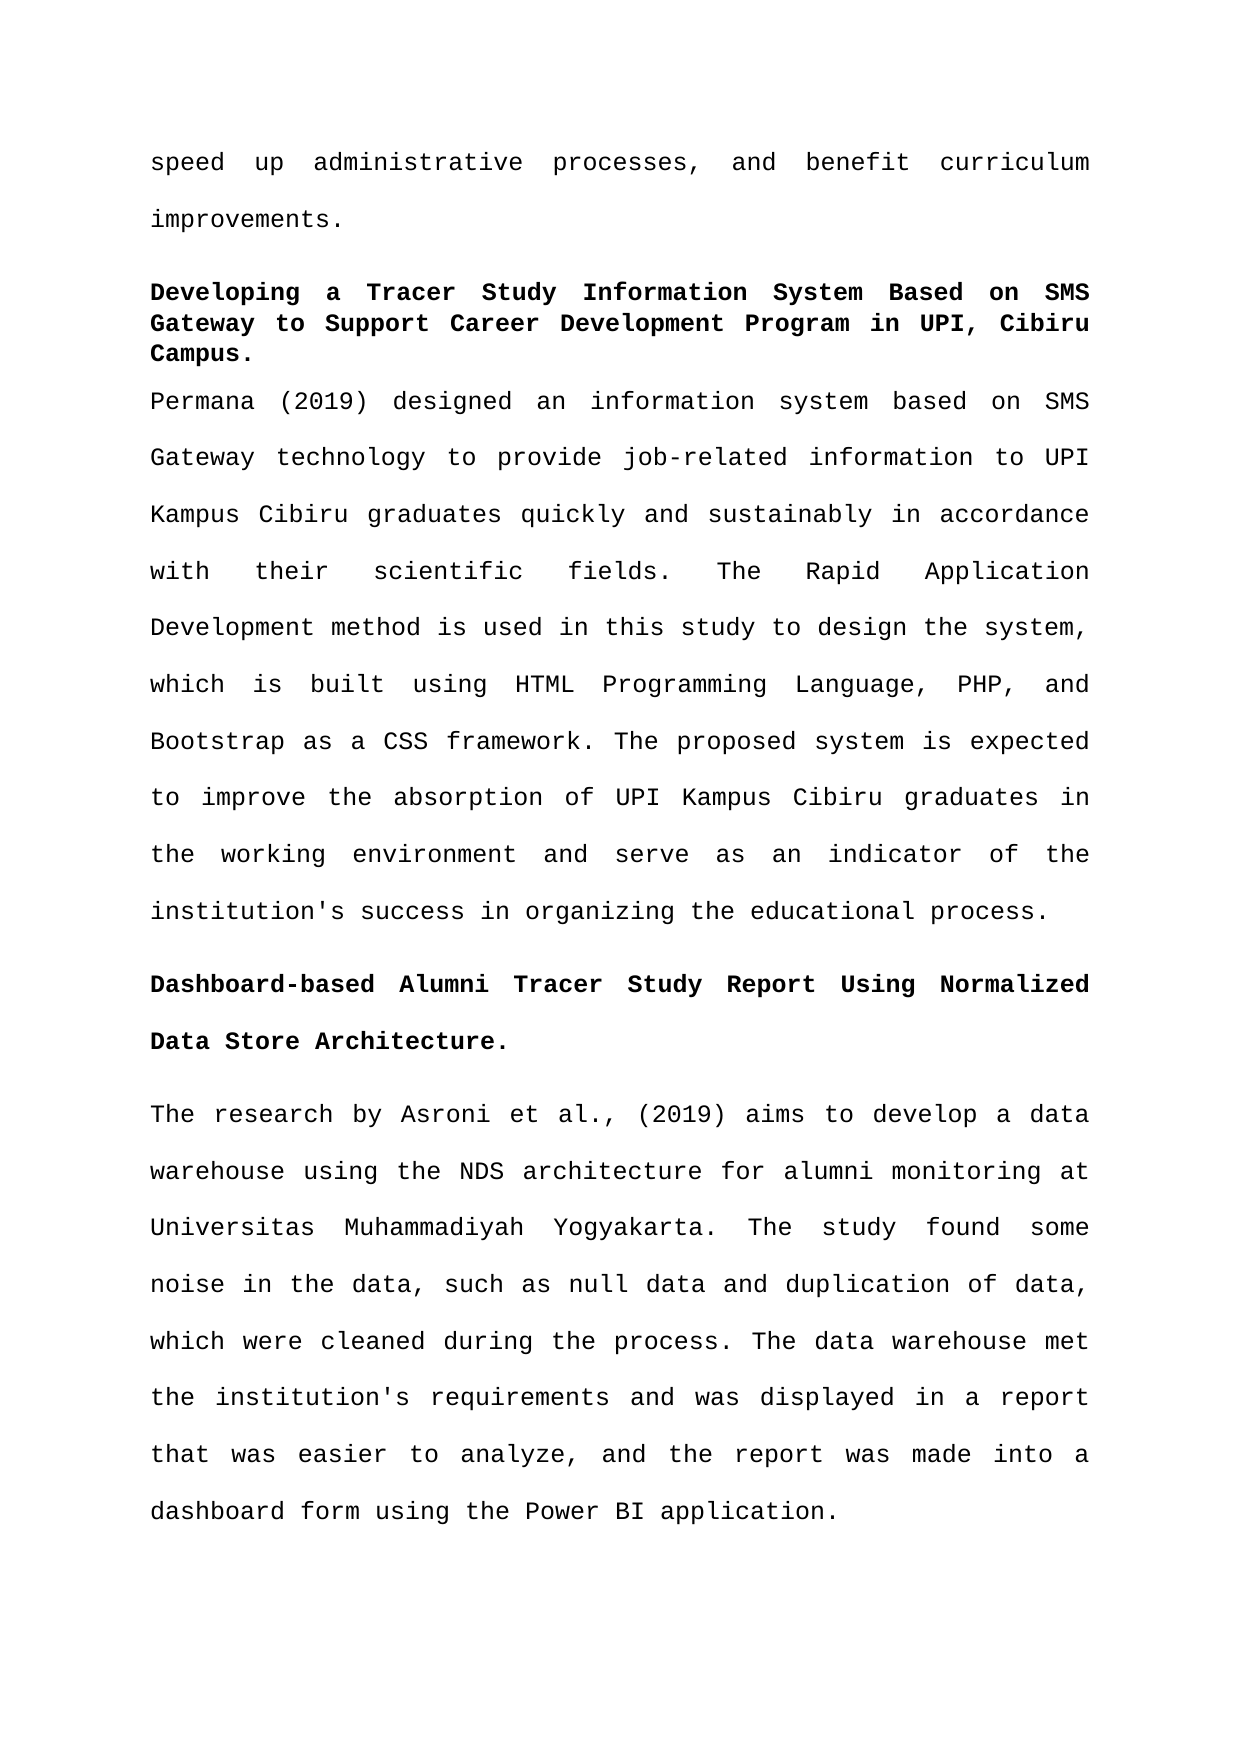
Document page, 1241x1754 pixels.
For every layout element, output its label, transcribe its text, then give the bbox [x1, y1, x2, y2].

text Developing a Tracer Study Information System Based on SMS Gateway to Support Career Development Program in UPI, Cibiru Campus. [150, 280, 1090, 369]
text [150, 150, 1090, 235]
text The research by Asroni et al., (2019) aims to develop a data warehouse using the NDS architecture for alumni monitoring at Universitas Muhammadiyah Yogyakarta. The study found some noise in the data, such as null data and duplication of data, which were cleaned during the process. The data warehouse met the institution's requirements and was displayed in a report that was easier to analyze, and the report was made into a dashboard form using the Power BI application. [150, 1102, 1090, 1527]
text Dashboard-based Alumni Tracer Study Report Using Normalized Data Store Architecture. [150, 972, 1090, 1057]
text Permana (2019) designed an information system based on SMS Gateway technology to provide job-related information to UPI Kampus Cibiru graduates quickly and sustainably in accordance with their scientific fields. The Rapid Application Development method is used in this study to design the system, which is built using HTML Programming Language, PHP, and Bootstrap as a CSS framework. The proposed system is expected to improve the absorption of UPI Kampus Cibiru graduates in the working environment and serve as an indicator of the institution's success in organizing the educational process. [150, 388, 1090, 927]
